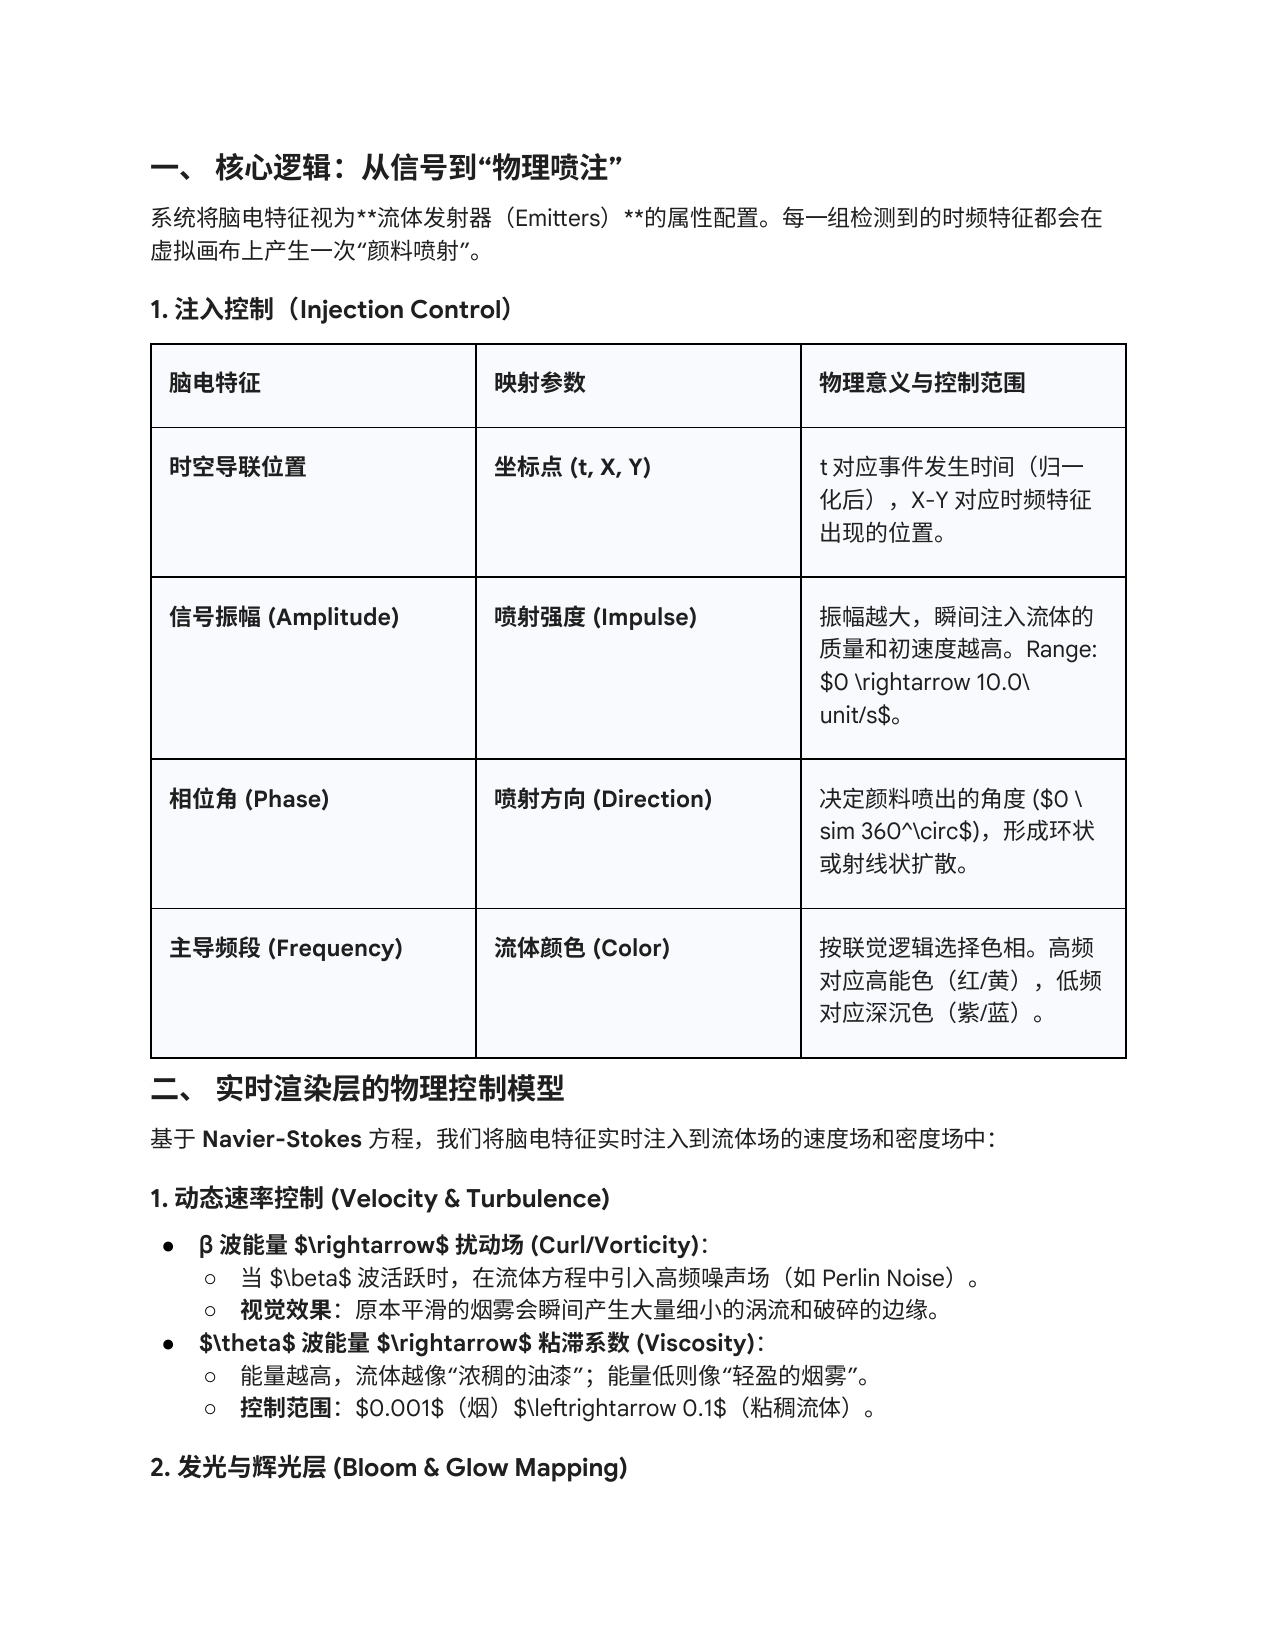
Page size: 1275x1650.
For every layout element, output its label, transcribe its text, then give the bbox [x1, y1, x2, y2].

table_cell t对应事件发生时间（归一化后），X-Y 对应时频特征出现的位置。 [802, 428, 1125, 576]
table_header 物理意义与控制范围 [802, 345, 1125, 427]
list 视觉效果：原本平滑的烟雾会瞬间产生大量细小的涡流和破碎的边缘。 [203, 1297, 1125, 1325]
table_header 脑电特征 [152, 345, 475, 427]
subtitle 2. 发光与辉光层 (Bloom & Glow Mapping) [150, 1452, 1125, 1484]
text 基于 Navier-Stokes 方程，我们将脑电特征实时注入到流体场的速度场和密度场中： [150, 1125, 1125, 1154]
table_header 映射参数 [477, 345, 800, 427]
list 能量越高，流体越像“浓稠的油漆”；能量低则像“轻盈的烟雾”。 [203, 1362, 1125, 1391]
table_cell 振幅越大，瞬间注入流体的质量和初速度越高。Range: $0 \rightarrow 10.0\ unit/s$。 [802, 578, 1125, 758]
list β 波能量 $\rightarrow$ 扰动场 (Curl/Vorticity)： [161, 1231, 1125, 1260]
table_cell 喷射强度 (Impulse) [477, 578, 800, 758]
table_cell 坐标点 (t, X, Y) [477, 428, 800, 576]
table_cell 信号振幅 (Amplitude) [152, 578, 475, 758]
subtitle 1. 动态速率控制 (Velocity & Turbulence) [150, 1183, 1125, 1214]
subtitle 1. 注入控制（Injection Control） [150, 294, 1125, 326]
table_cell 流体颜色 (Color) [477, 909, 800, 1057]
text 系统将脑电特征视为**流体发射器（Emitters）**的属性配置。每一组检测到的时频特征都会在虚拟画布上产生一次“颜料喷射”。 [150, 204, 1125, 266]
subtitle 二、 实时渲染层的物理控制模型 [150, 1071, 1125, 1108]
table_cell 相位角 (Phase) [152, 760, 475, 908]
list 控制范围：$0.001$（烟）$\leftrightarrow 0.1$（粘稠流体）。 [203, 1395, 1125, 1423]
subtitle 一、 核心逻辑：从信号到“物理喷注” [150, 150, 1125, 187]
list 当 $\beta$ 波活跃时，在流体方程中引入高频噪声场（如 Perlin Noise）。 [203, 1264, 1125, 1293]
table_cell 时空导联位置 [152, 428, 475, 576]
table_cell 按联觉逻辑选择色相。高频对应高能色（红/黄），低频对应深沉色（紫/蓝）。 [802, 909, 1125, 1057]
table_cell 决定颜料喷出的角度 ($0 \sim 360^\circ$)，形成环状或射线状扩散。 [802, 760, 1125, 908]
table_cell 喷射方向 (Direction) [477, 760, 800, 908]
table_cell 主导频段 (Frequency) [152, 909, 475, 1057]
list $\theta$ 波能量 $\rightarrow$ 粘滞系数 (Viscosity)： [161, 1329, 1125, 1358]
